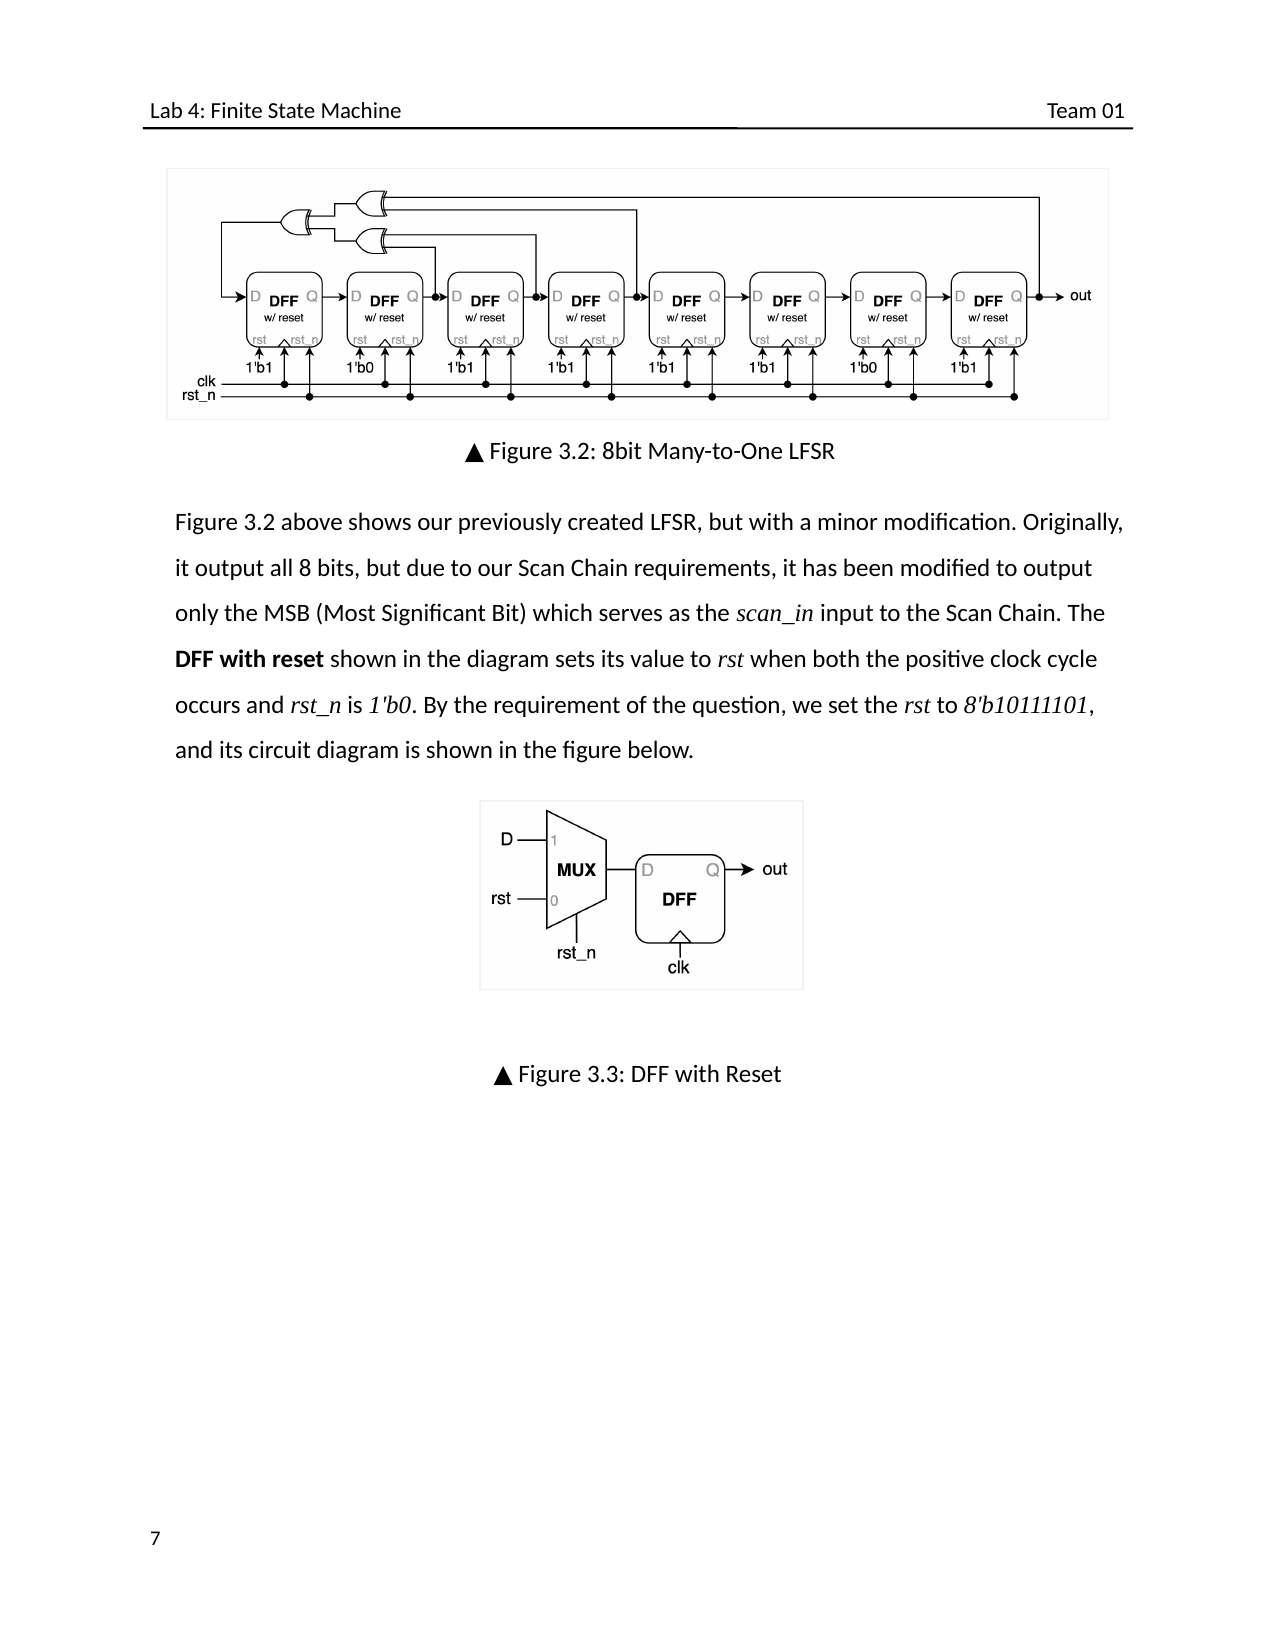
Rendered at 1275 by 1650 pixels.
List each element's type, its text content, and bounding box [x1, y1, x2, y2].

text ▲ Figure 3.3: DFF with Reset [150, 818, 1125, 1089]
picture [168, 169, 1108, 419]
picture [481, 802, 802, 989]
text Figure 3.2 above shows our previously created LFSR, but with a minor modification. Originally, it output all 8 bits, but due to our Scan Chain requirements, it has been modified to output only the MSB (Most Significant Bit) which serves as the scan_in input to the Scan Chain. The DFF with reset shown in the diagram sets its value to rst when both the positive clock cycle occurs and rst_n is 1'b0. By the requirement of the question, we set the rst to 8'b10111101, and its circuit diagram is shown in the figure below. [175, 506, 1125, 765]
